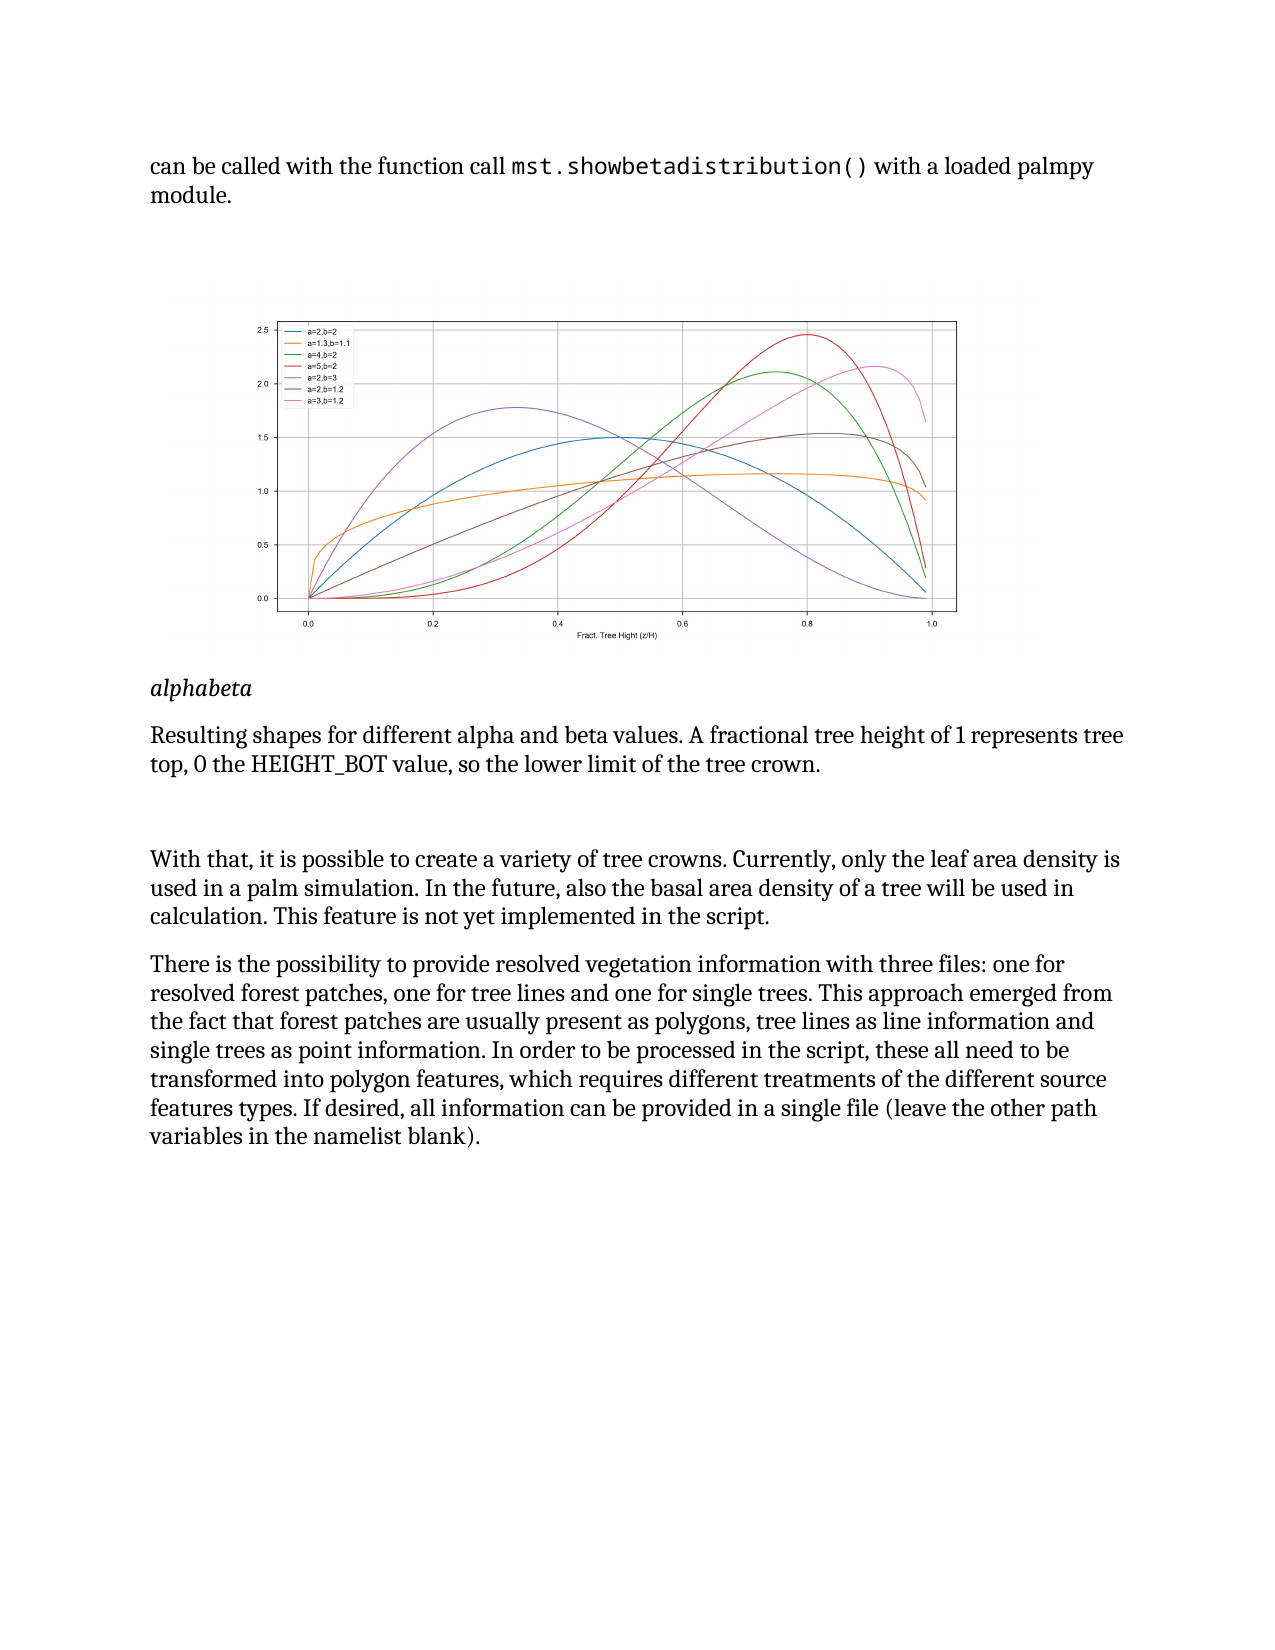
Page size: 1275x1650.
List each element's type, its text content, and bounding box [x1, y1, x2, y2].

picture [168, 276, 1044, 653]
text alphabeta [150, 673, 1125, 702]
text There is the possibility to provide resolved vegetation information with three files: one for resolved forest patches, one for tree lines and one for single trees. This approach emerged from the fact that forest patches are usually present as polygons, tree lines as line information and single trees as point information. In order to be processed in the script, these all need to be transformed into polygon features, which requires different treatments of the different source features types. If desired, all information can be provided in a single file (leave the other path variables in the namelist blank). [150, 950, 1125, 1151]
text With that, it is possible to create a variety of tree crowns. Currently, only the leaf area density is used in a palm simulation. In the future, also the basal area density of a tree will be used in calculation. This feature is not yet implemented in the script. [150, 845, 1125, 931]
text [150, 150, 1125, 210]
text Resulting shapes for different alpha and beta values. A fractional tree height of 1 represents tree top, 0 the HEIGHT_BOT value, so the lower limit of the tree crown. [150, 721, 1125, 778]
